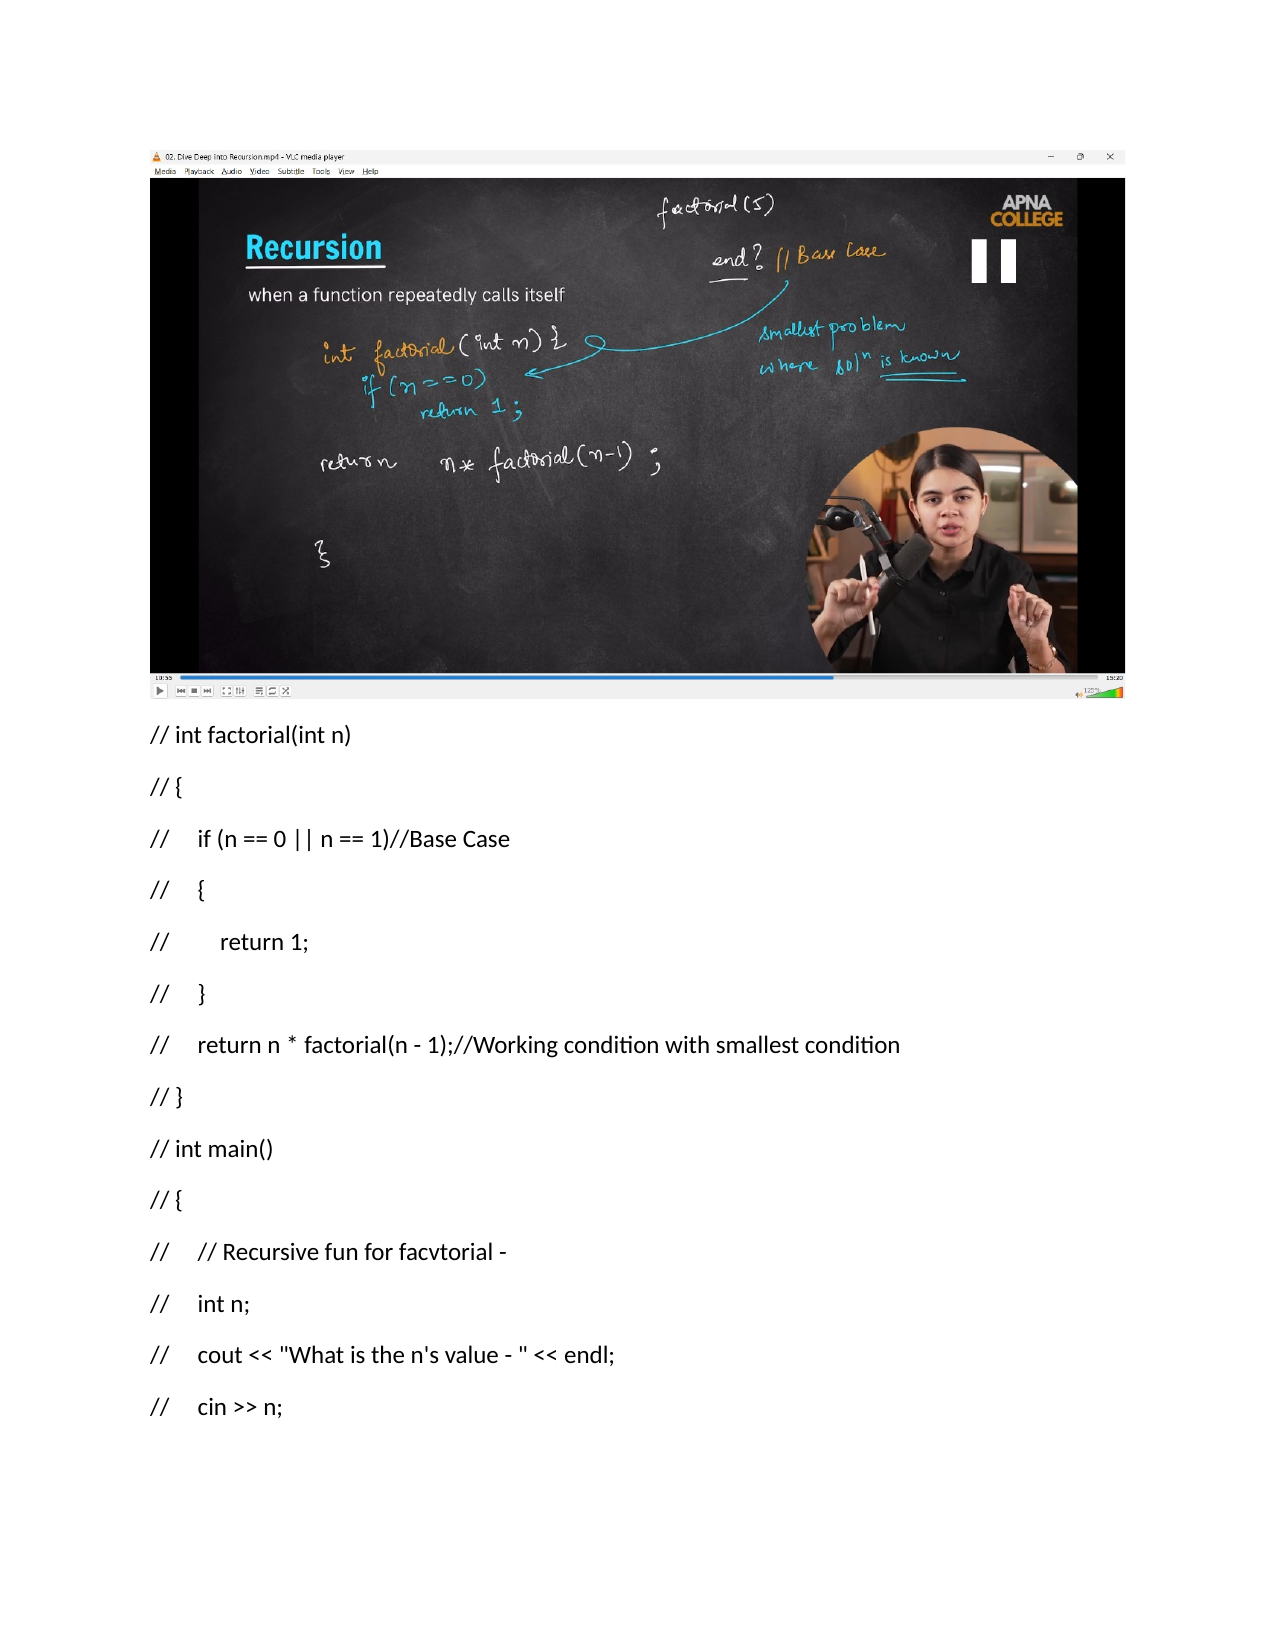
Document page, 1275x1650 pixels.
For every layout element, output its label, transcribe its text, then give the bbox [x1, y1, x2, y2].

text // if (n == 0 || n == 1)//Base Case [150, 823, 1125, 853]
text // cin >> n; [150, 1391, 1125, 1422]
text // cout << "What is the n's value - " << endl; [150, 1339, 1125, 1370]
picture [150, 150, 1125, 699]
text // } [150, 1081, 1125, 1112]
text // int n; [150, 1288, 1125, 1318]
text // // Recursive fun for facvtorial - [150, 1236, 1125, 1267]
text // { [150, 1184, 1125, 1215]
text // return 1; [150, 926, 1125, 957]
text // { [150, 771, 1125, 802]
text // int factorial(int n) [150, 719, 1125, 750]
text // } [150, 978, 1125, 1008]
text // { [150, 874, 1125, 905]
text // return n * factorial(n - 1);//Working condition with smallest condition [150, 1029, 1125, 1060]
text // int main() [150, 1133, 1125, 1163]
